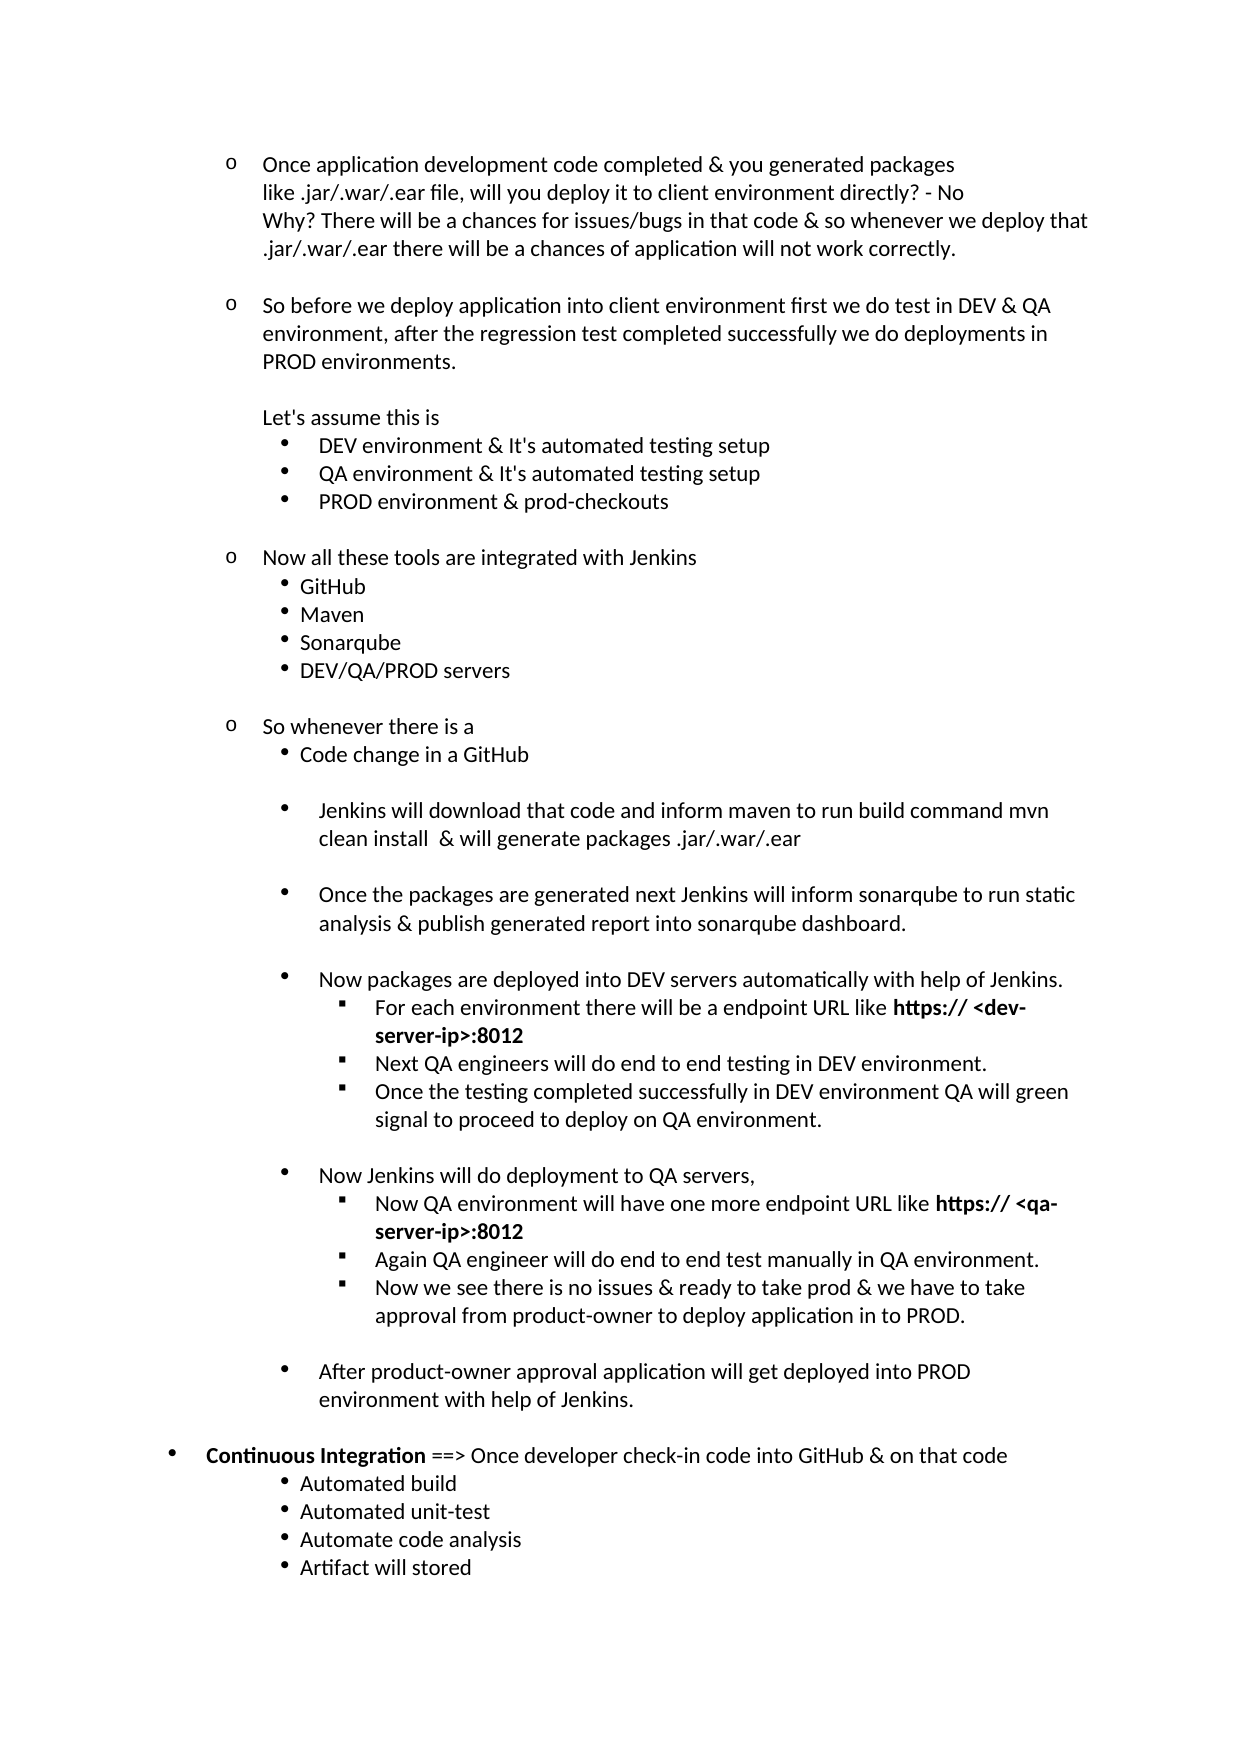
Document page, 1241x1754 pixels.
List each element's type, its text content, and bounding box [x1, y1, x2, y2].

text Let's assume this is [262, 403, 1090, 431]
list Automate code analysis [281, 1525, 1090, 1553]
list Artifact will stored [281, 1553, 1090, 1581]
list Once application development code completed & you generated packages like .jar/.war/.ear file, will you deploy it to client environment directly? - No [225, 150, 1090, 207]
list Again QA engineer will do end to end test manually in QA environment. [337, 1245, 1090, 1273]
list After product-owner approval application will get deployed into PROD environment with help of Jenkins. [281, 1357, 1090, 1413]
list Once the testing completed successfully in DEV environment QA will green signal to proceed to deploy on QA environment. [337, 1077, 1090, 1133]
list Sonarqube [281, 628, 1090, 656]
list So whenever there is a [225, 712, 1090, 741]
list DEV environment & It's automated testing setup [281, 431, 1090, 459]
list DEV/QA/PROD servers [281, 656, 1090, 684]
list So before we deploy application into client environment first we do test in DEV & QA environment, after the regression test completed successfully we do deployments in PROD environments. [225, 291, 1090, 375]
text Why? There will be a chances for issues/bugs in that code & so whenever we deploy that .jar/.war/.ear there will be a chances of application will not work correctly. [262, 207, 1090, 263]
list Code change in a GitHub [281, 741, 1090, 768]
list Now Jenkins will do deployment to QA servers, [281, 1161, 1090, 1189]
list Jenkins will download that code and inform maven to run build command mvn clean install & will generate packages .jar/.war/.ear [281, 797, 1090, 853]
list Automated build [281, 1469, 1090, 1497]
list PROD environment & prod-checkouts [281, 487, 1090, 515]
list GitHub [281, 572, 1090, 600]
list Now all these tools are integrated with Jenkins [225, 543, 1090, 572]
list Next QA engineers will do end to end testing in DEV environment. [337, 1049, 1090, 1077]
list QA environment & It's automated testing setup [281, 459, 1090, 487]
list Now QA environment will have one more endpoint URL like https:// <qa-server-ip>:8012 [337, 1189, 1090, 1245]
list Once the packages are generated next Jenkins will inform sonarqube to run static analysis & publish generated report into sonarqube dashboard. [281, 881, 1090, 937]
list For each environment there will be a endpoint URL like https:// <dev-server-ip>:8012 [337, 993, 1090, 1049]
list Automated unit-test [281, 1497, 1090, 1525]
list Now packages are deployed into DEV servers automatically with help of Jenkins. [281, 965, 1090, 993]
list Continuous Integration ==> Once developer check-in code into GitHub & on that code [169, 1441, 1090, 1469]
list Now we see there is no issues & ready to take prod & we have to take approval from product-owner to deploy application in to PROD. [337, 1273, 1090, 1329]
list Maven [281, 600, 1090, 628]
